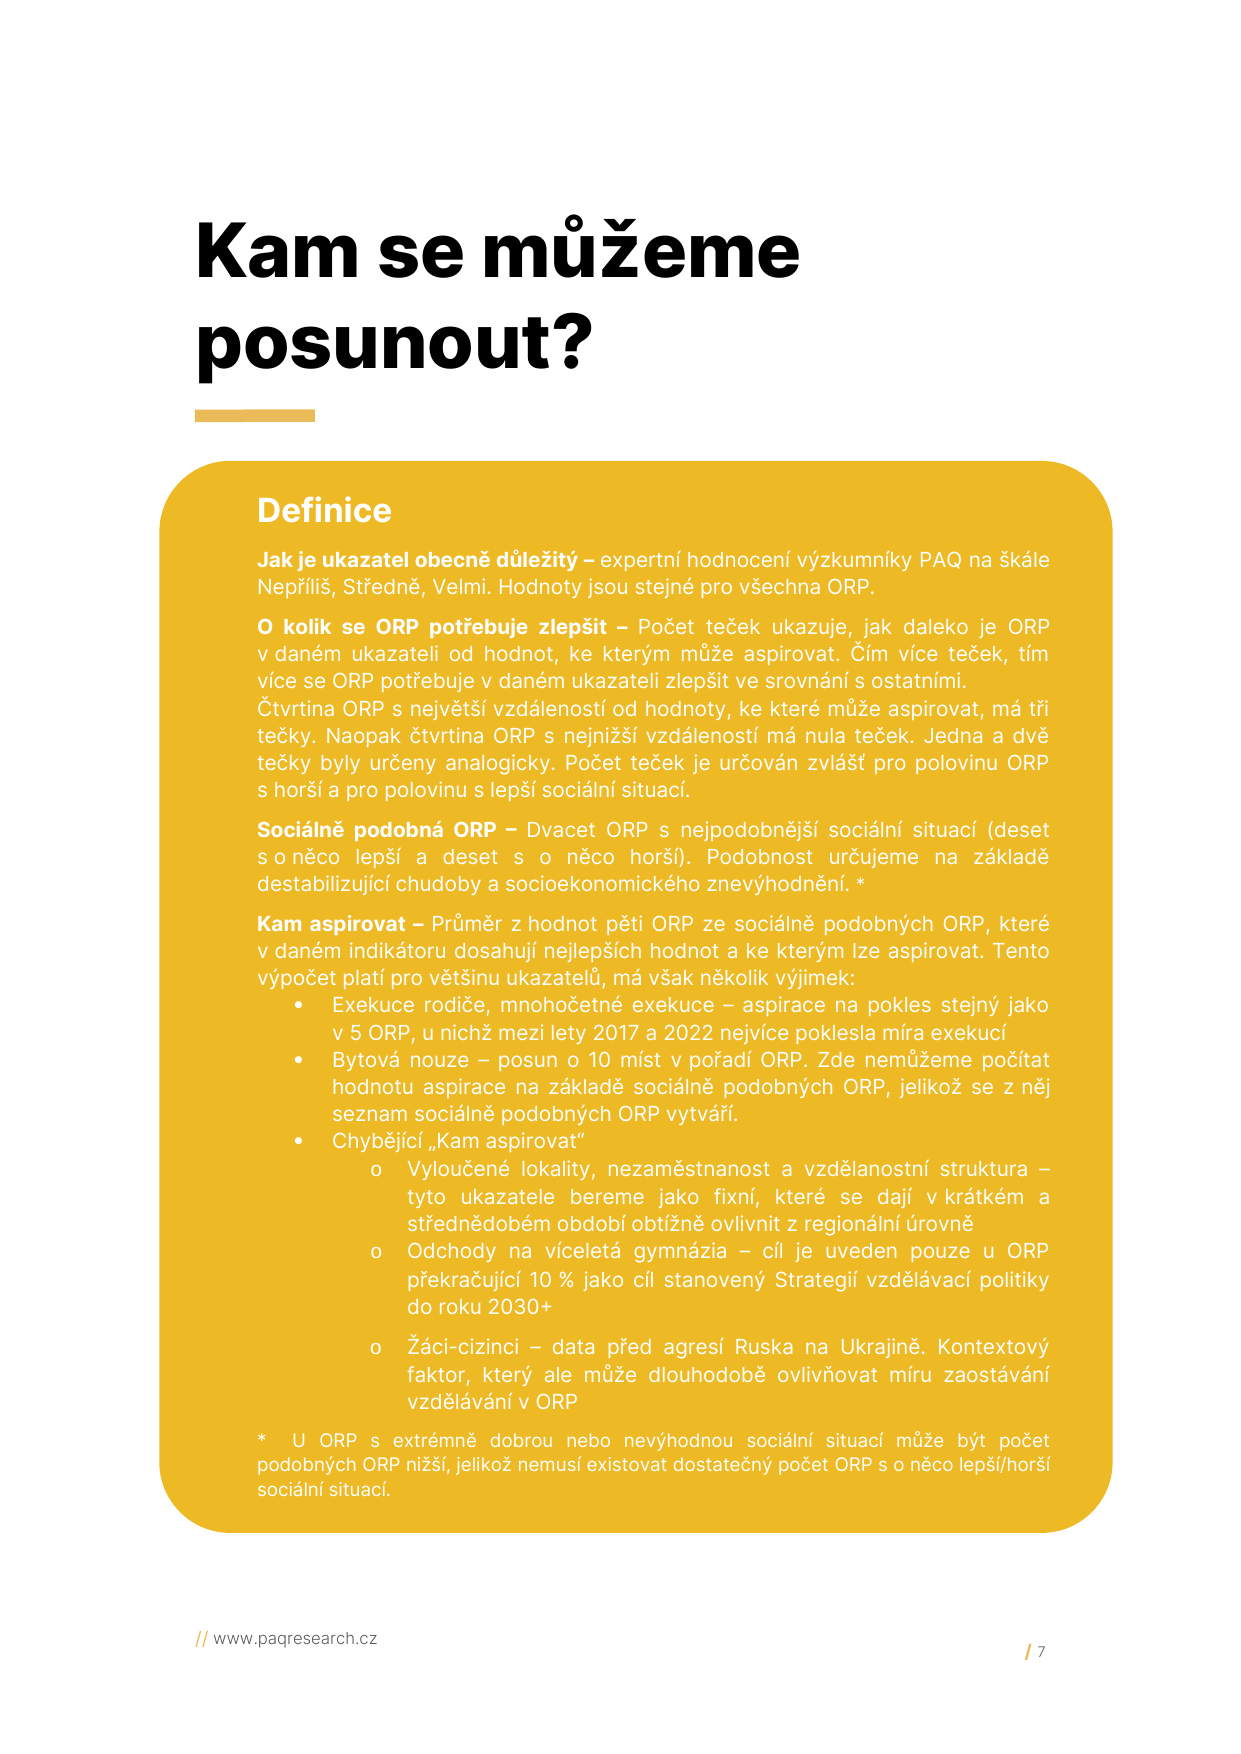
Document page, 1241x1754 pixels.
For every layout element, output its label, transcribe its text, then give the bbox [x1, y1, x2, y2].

subtitle Kam se můžeme posunout? [195, 205, 1045, 386]
